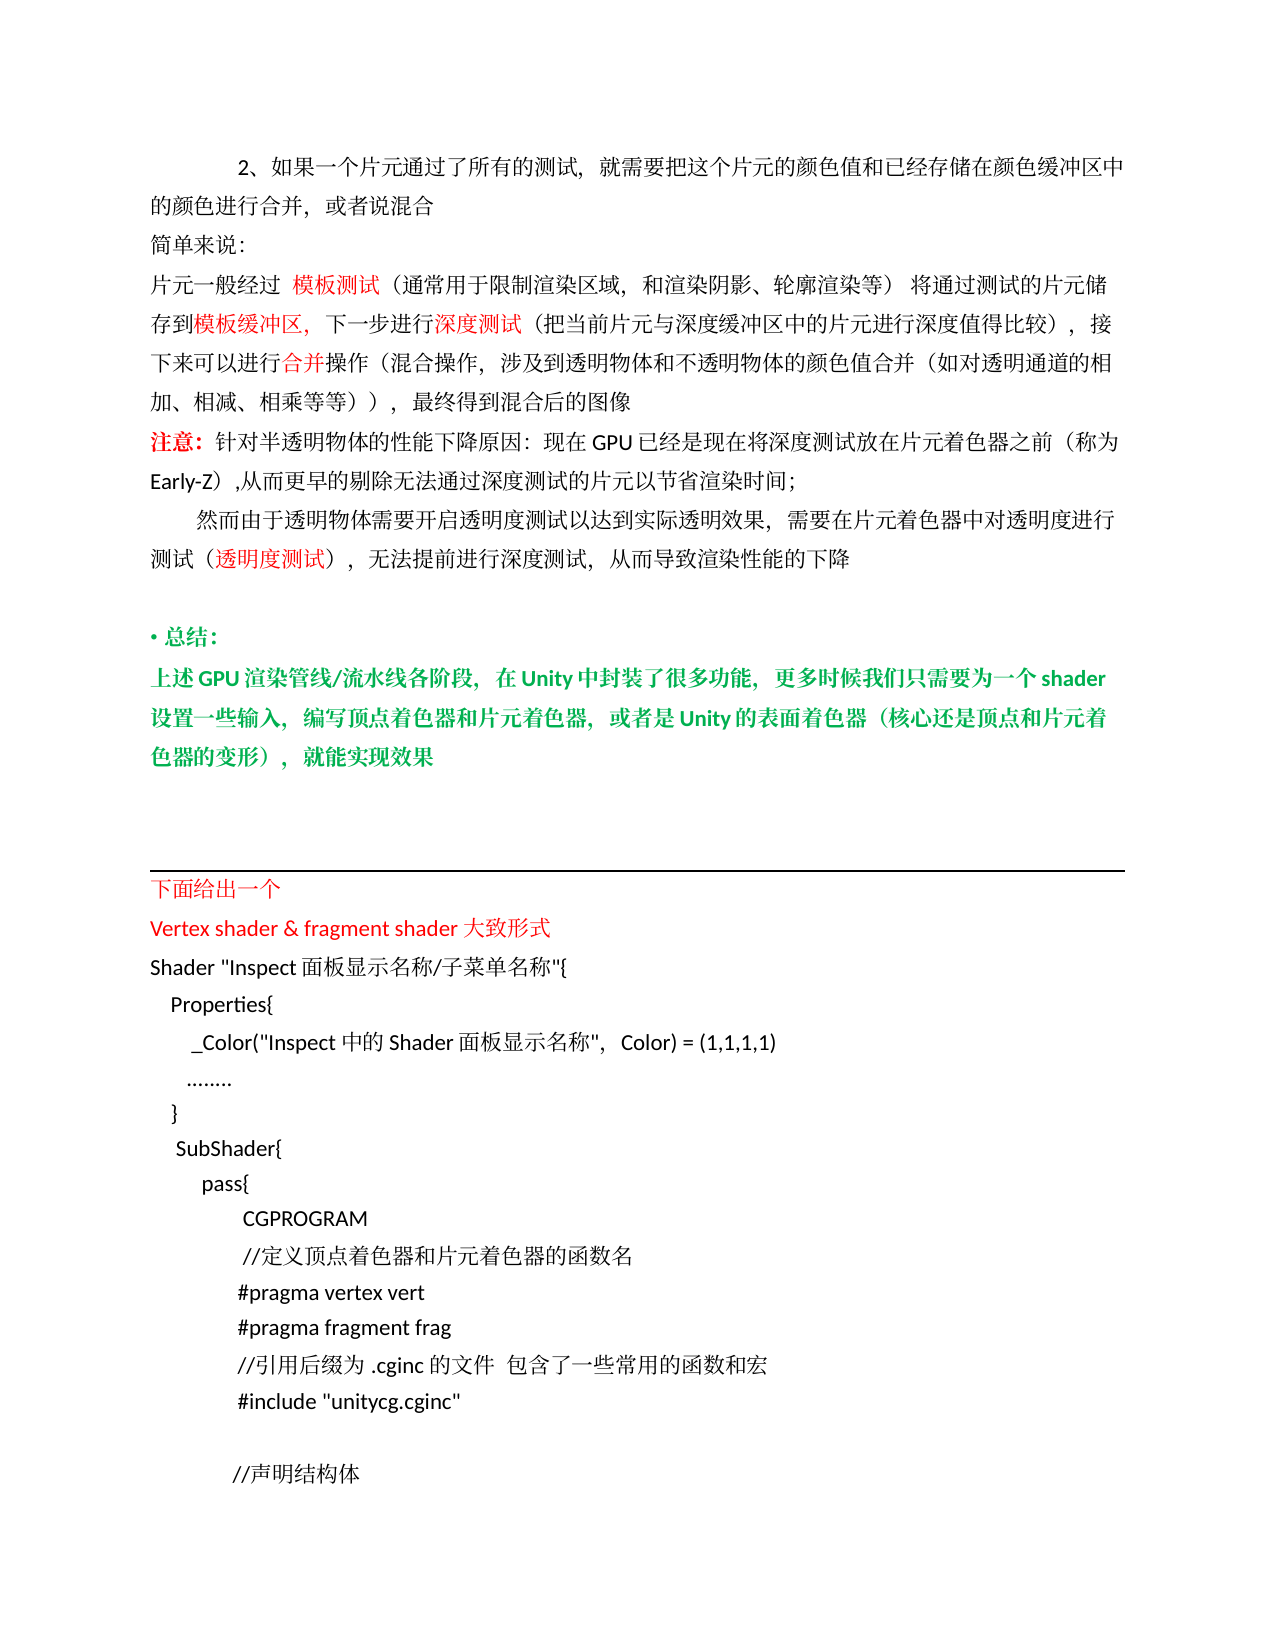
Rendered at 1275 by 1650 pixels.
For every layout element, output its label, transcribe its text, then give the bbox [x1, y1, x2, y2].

text //引用后缀为 .cginc 的文件 包含了一些常用的函数和宏 [150, 1348, 1125, 1380]
text 上述GPU渲染管线/流水线各阶段，在Unity中封装了很多功能，更多时候我们只需要为一个shader设置一些输入，编写顶点着色器和片元着色器，或者是Unity的表面着色器（核心还是顶点和片元着色器的变形），就能实现效果 [150, 661, 1125, 771]
text #pragma fragment frag [150, 1313, 1125, 1341]
text 然而由于透明物体需要开启透明度测试以达到实际透明效果，需要在片元着色器中对透明度进行测试（透明度测试），无法提前进行深度测试，从而导致渲染性能的下降 [150, 503, 1125, 574]
text Shader "Inspect面板显示名称/子菜单名称"{ [150, 950, 1125, 982]
text Properties{ [150, 990, 1125, 1018]
text } [150, 1099, 1125, 1127]
text CGPROGRAM [150, 1204, 1125, 1232]
text 简单来说： [150, 228, 1125, 260]
text 注意：针对半透明物体的性能下降原因：现在GPU已经是现在将深度测试放在片元着色器之前（称为 Early-Z）,从而更早的剔除无法通过深度测试的片元以节省渲染时间； [150, 425, 1125, 496]
text 片元一般经过 模板测试（通常用于限制渲染区域，和渲染阴影、轮廓渲染等） 将通过测试的片元储存到模板缓冲区，下一步进行深度测试（把当前片元与深度缓冲区中的片元进行深度值得比较），接下来可以进行合并操作（混合操作，涉及到透明物体和不透明物体的颜色值合并（如对透明通道的相加、相减、相乘等等）），最终得到混合后的图像 [150, 268, 1125, 417]
text _Color("Inspect中的Shader面板显示名称"，Color) = (1,1,1,1) [150, 1025, 1125, 1056]
text 2、如果一个片元通过了所有的测试，就需要把这个片元的颜色值和已经存储在颜色缓冲区中的颜色进行合并，或者说混合 [150, 150, 1125, 221]
text #pragma vertex vert [150, 1278, 1125, 1306]
text · 总结： [150, 617, 1125, 653]
text 下面给出一个 [150, 872, 1125, 903]
text #include "unitycg.cginc" [150, 1387, 1125, 1416]
text Vertex shader & fragment shader 大致形式 [150, 911, 1125, 943]
text //定义顶点着色器和片元着色器的函数名 [150, 1239, 1125, 1270]
text SubShader{ [150, 1134, 1125, 1162]
text pass{ [150, 1169, 1125, 1197]
text //声明结构体 [150, 1457, 1125, 1489]
text ........ [150, 1064, 1125, 1092]
